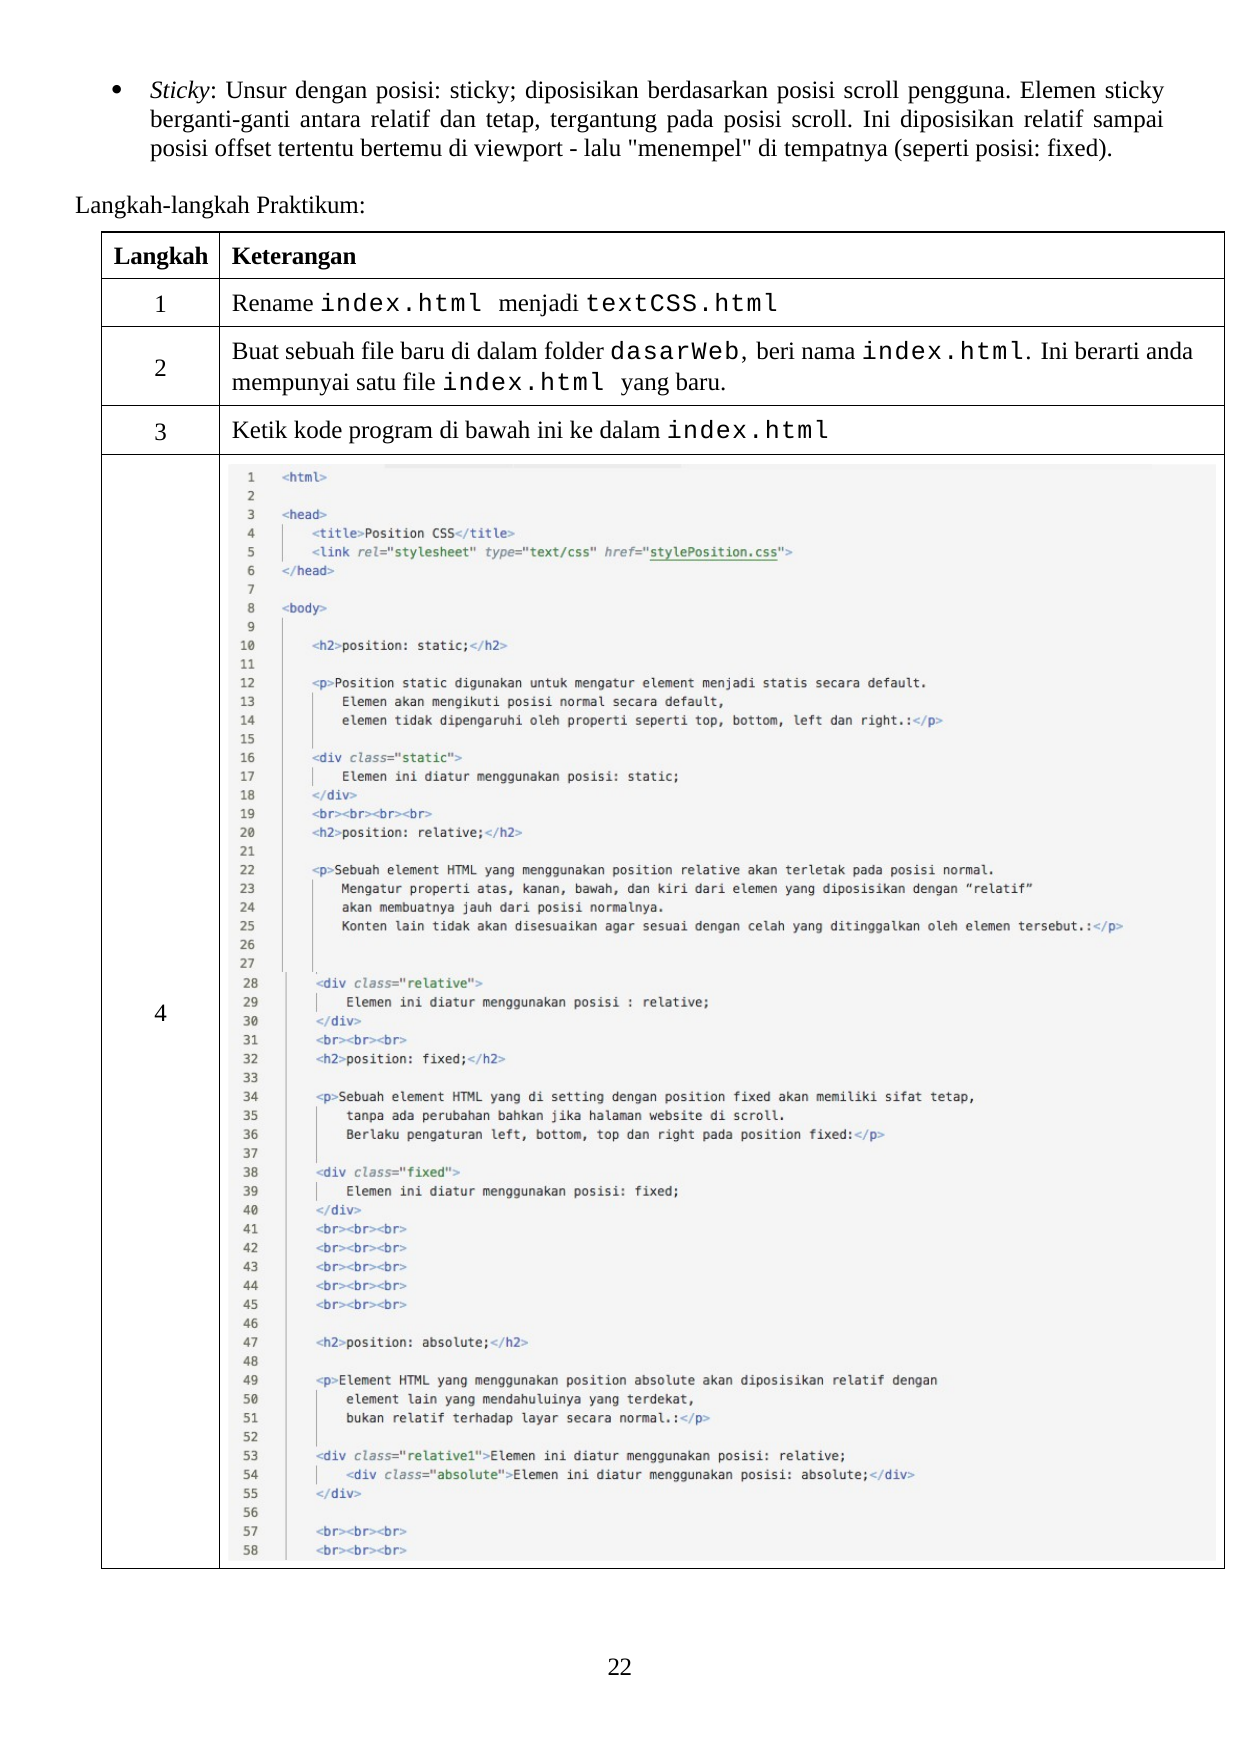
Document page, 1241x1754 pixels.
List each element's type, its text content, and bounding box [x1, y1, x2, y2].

text Langkah-langkah Praktikum: [75, 190, 1236, 219]
table_header Langkah [102, 233, 219, 278]
table_cell 1 [102, 279, 219, 326]
picture [231, 464, 1152, 1560]
table_cell 3 [102, 406, 219, 454]
table_cell [220, 455, 1224, 1568]
list Sticky: Unsur dengan posisi: sticky; diposisikan berdasarkan posisi scroll pengguna. Elemen sticky berganti-ganti antara relatif dan tetap, tergantung pada posisi scroll. Ini diposisikan relatif sampai posisi offset tertentu bertemu di viewport - lalu "menempel" di tempatnya (seperti posisi: fixed). [112, 75, 1165, 162]
table_header Keterangan [220, 233, 1224, 278]
table_cell Rename index.html menjadi textCSS.html [220, 279, 1224, 326]
table_cell Ketik kode program di bawah ini ke dalam index.html [220, 406, 1224, 454]
table_cell 4 [102, 455, 219, 1568]
table_cell Buat sebuah file baru di dalam folder dasarWeb, beri nama index.html. Ini berarti anda mempunyai satu file index.html yang baru. [220, 327, 1224, 405]
table_cell 2 [102, 327, 219, 405]
